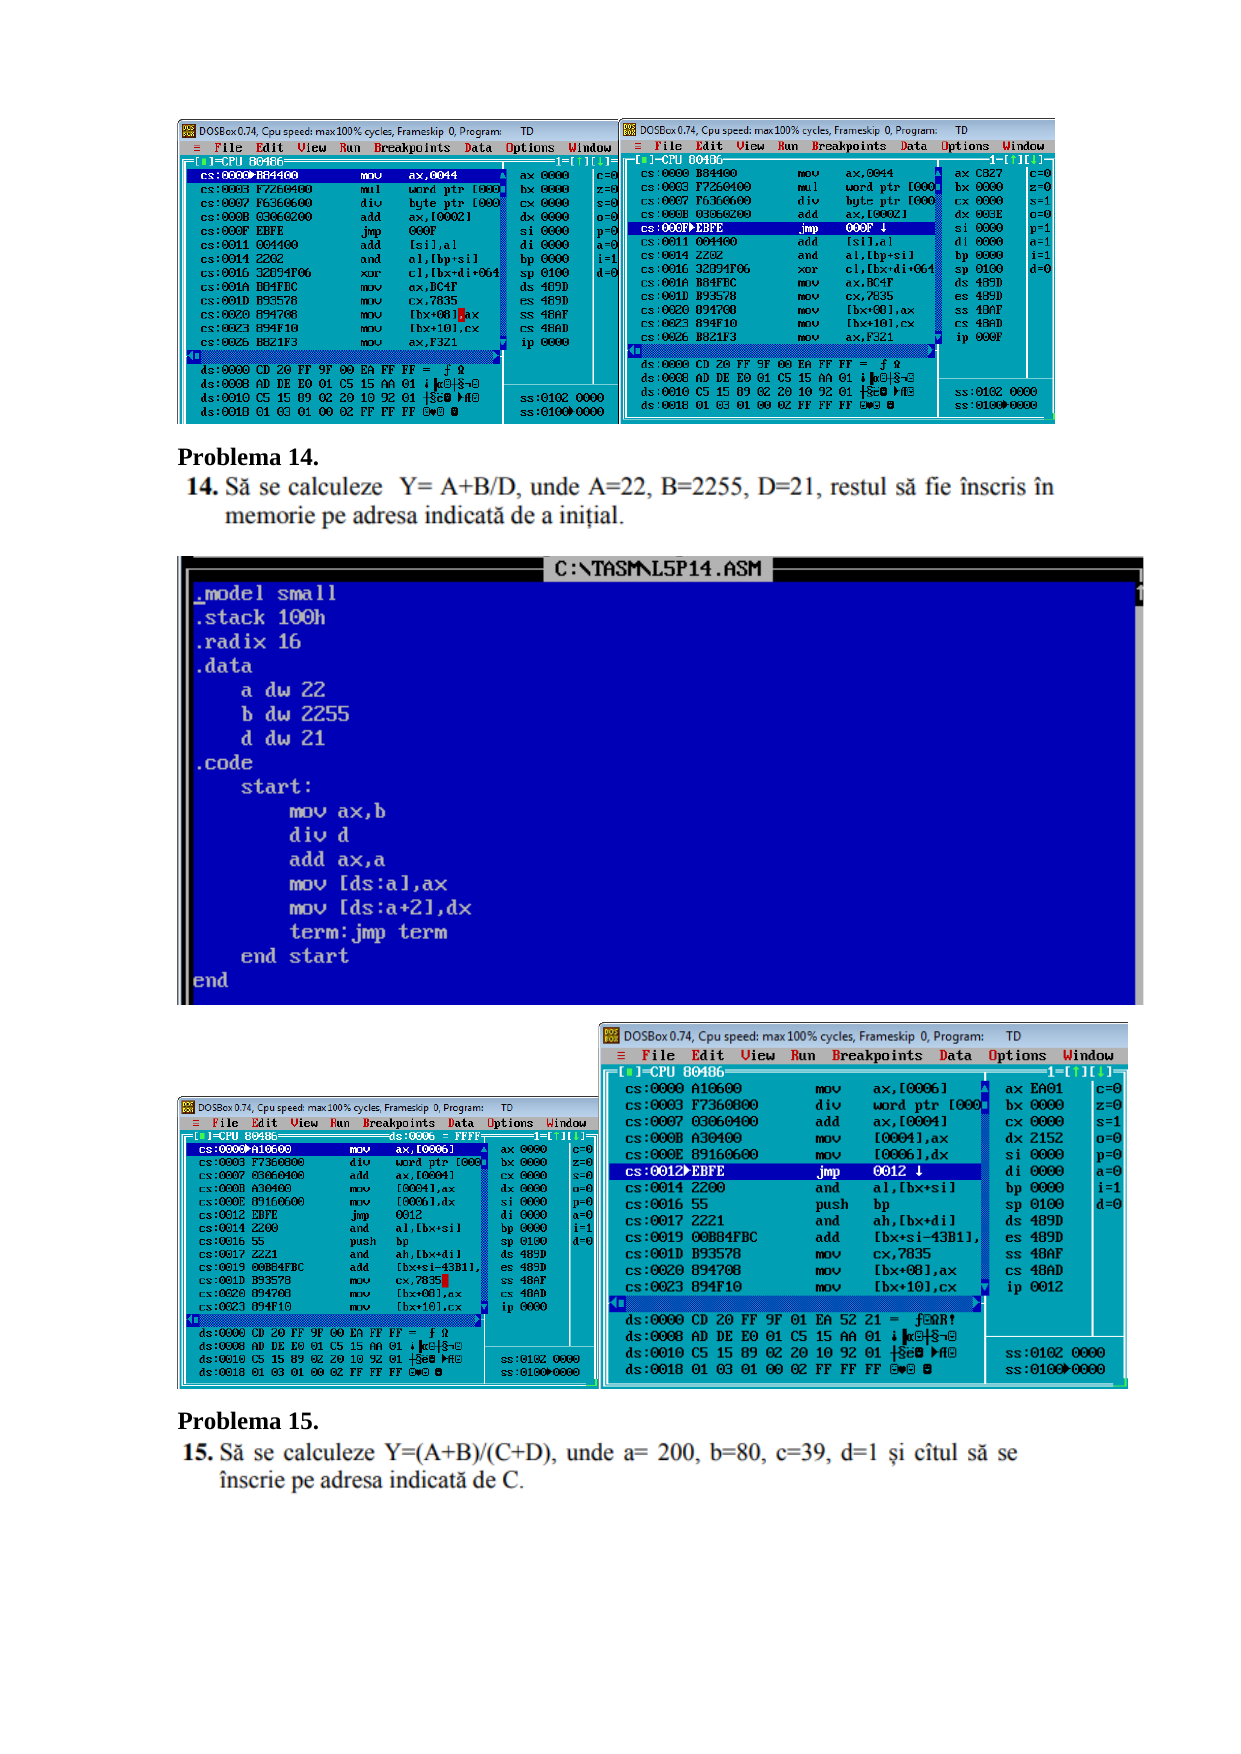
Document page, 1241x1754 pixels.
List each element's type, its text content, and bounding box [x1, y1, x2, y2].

picture [177, 556, 1144, 1005]
picture [177, 471, 1068, 539]
picture [177, 1436, 1043, 1506]
picture [177, 1022, 1128, 1389]
picture [177, 118, 1055, 424]
